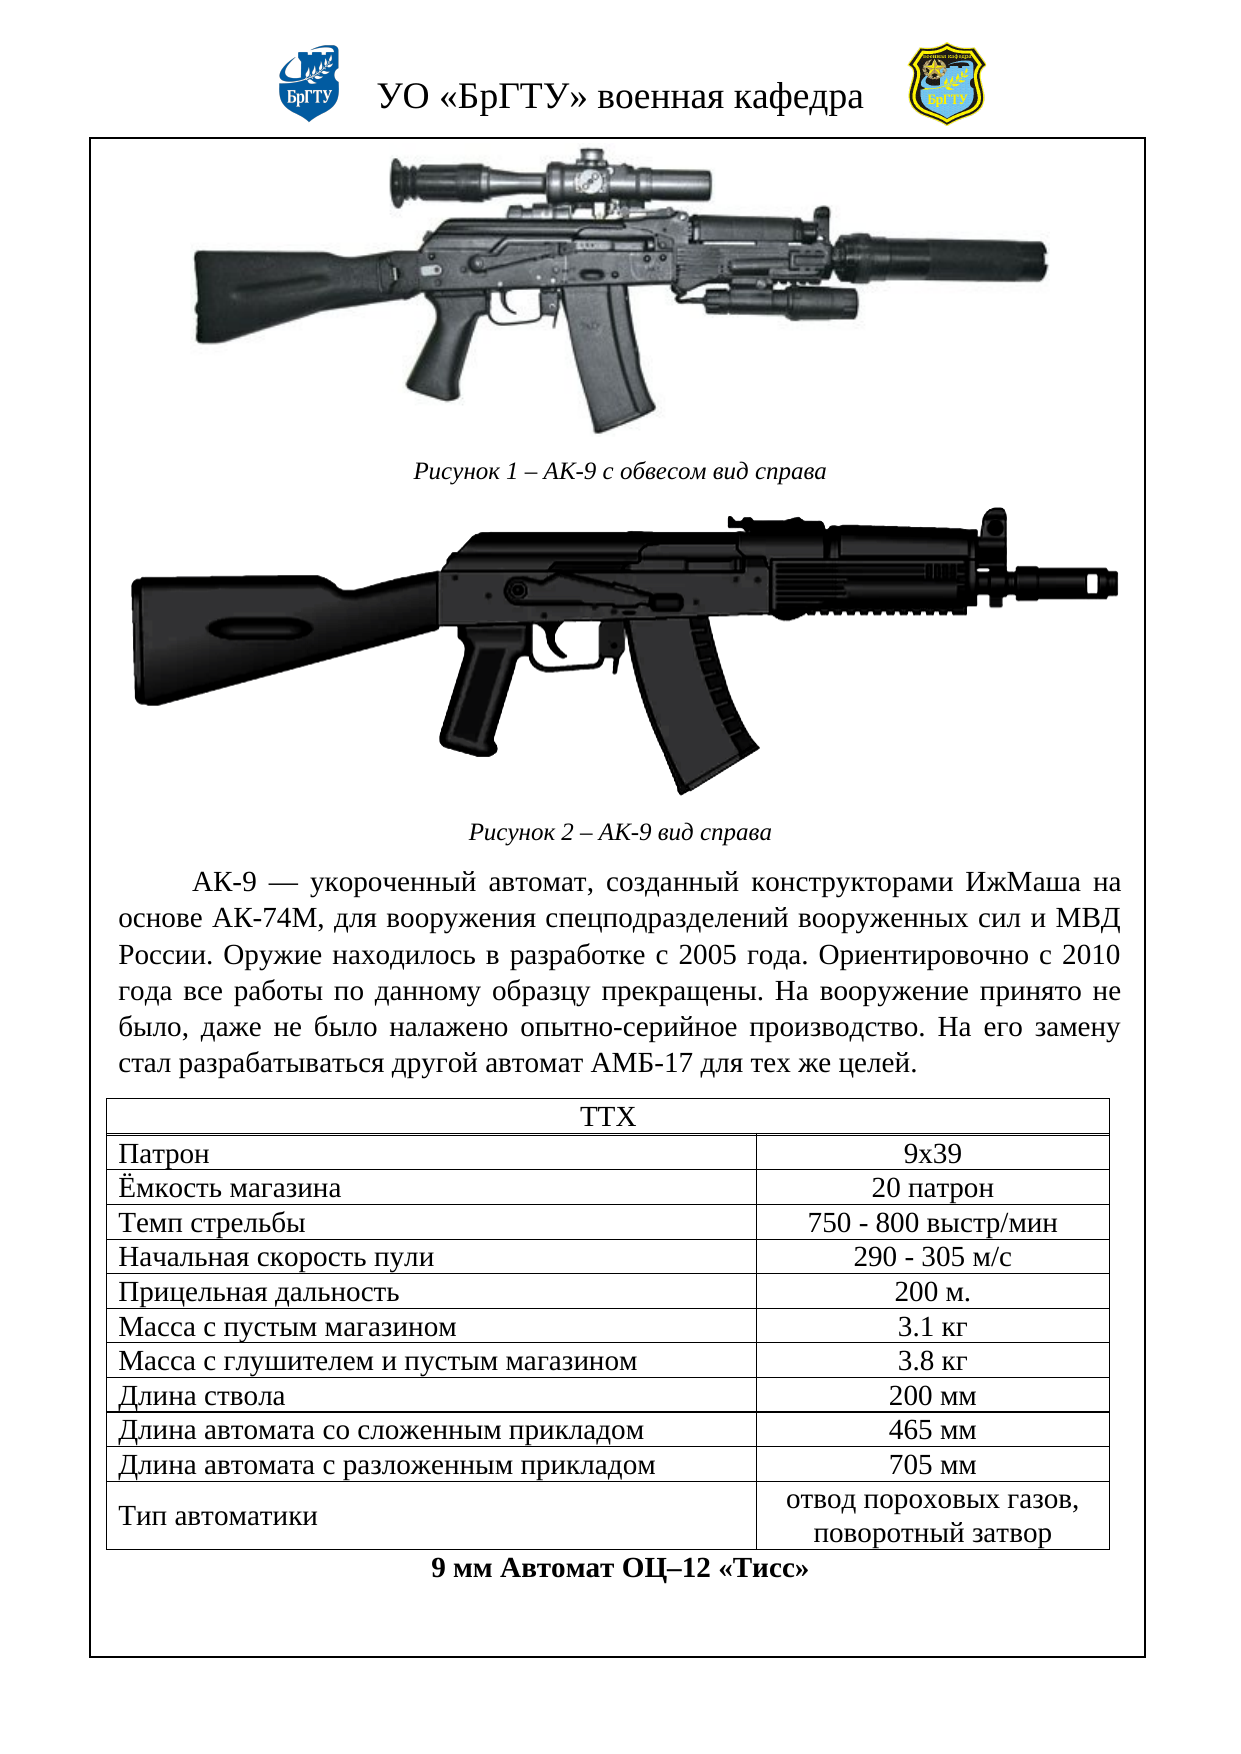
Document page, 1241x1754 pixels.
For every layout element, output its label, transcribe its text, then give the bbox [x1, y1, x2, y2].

table_cell 750 - 800 выстр/мин [757, 1205, 1109, 1238]
table_cell 3.1 кг [757, 1309, 1109, 1342]
table_cell Масса с глушителем и пустым магазином [107, 1343, 756, 1377]
table_cell Тип автоматики [107, 1482, 756, 1549]
text Рисунок 1 – АК-9 с обвесом вид справа [118, 456, 1122, 485]
text Рисунок 2 – АК-9 вид справа [118, 817, 1122, 846]
table_cell 705 мм [757, 1447, 1109, 1481]
table_cell Начальная скорость пули [107, 1240, 756, 1273]
table_cell Масса с пустым магазином [107, 1309, 756, 1342]
table_cell Патрон [107, 1136, 756, 1169]
table_cell 20 патрон [757, 1170, 1109, 1204]
table_cell 465 мм [757, 1413, 1109, 1446]
text 9 мм Автомат ОЦ–12 «Тисс» [118, 1550, 1122, 1583]
table_cell 9х39 [757, 1136, 1109, 1169]
table_cell Темп стрельбы [107, 1205, 756, 1238]
table_cell 290 - 305 м/с [757, 1240, 1109, 1273]
picture [270, 44, 348, 123]
picture [118, 503, 1122, 798]
table_header ТТХ [107, 1099, 1109, 1133]
text АК-9 — укороченный автомат, созданный конструкторами ИжМашa на основе АК-74М, для вооружения спецподразделений вооруженных сил и МВД России. Оружие находилось в разработке с 2005 года. Ориентировочно с 2010 года все работы по данному образцу прекращены. На вооружение принято не было, даже не было налажено опытно-серийное производство. На его замену стал разрабатываться другой автомат АМБ-17 для тех же целей. [118, 864, 1122, 1079]
table_cell 200 мм [757, 1378, 1109, 1411]
table_cell 3.8 кг [757, 1343, 1109, 1377]
table_cell Длина автомата со сложенным прикладом [107, 1413, 756, 1446]
table_cell Длина автомата с разложенным прикладом [107, 1447, 756, 1481]
table_cell Прицельная дальность [107, 1274, 756, 1308]
table_cell 200 м. [757, 1274, 1109, 1308]
table_cell отвод пороховых газов, поворотный затвор [757, 1482, 1109, 1549]
table_cell Длина ствола [107, 1378, 756, 1411]
picture [907, 42, 987, 126]
picture [190, 143, 1050, 437]
table_cell Ёмкость магазина [107, 1170, 756, 1204]
